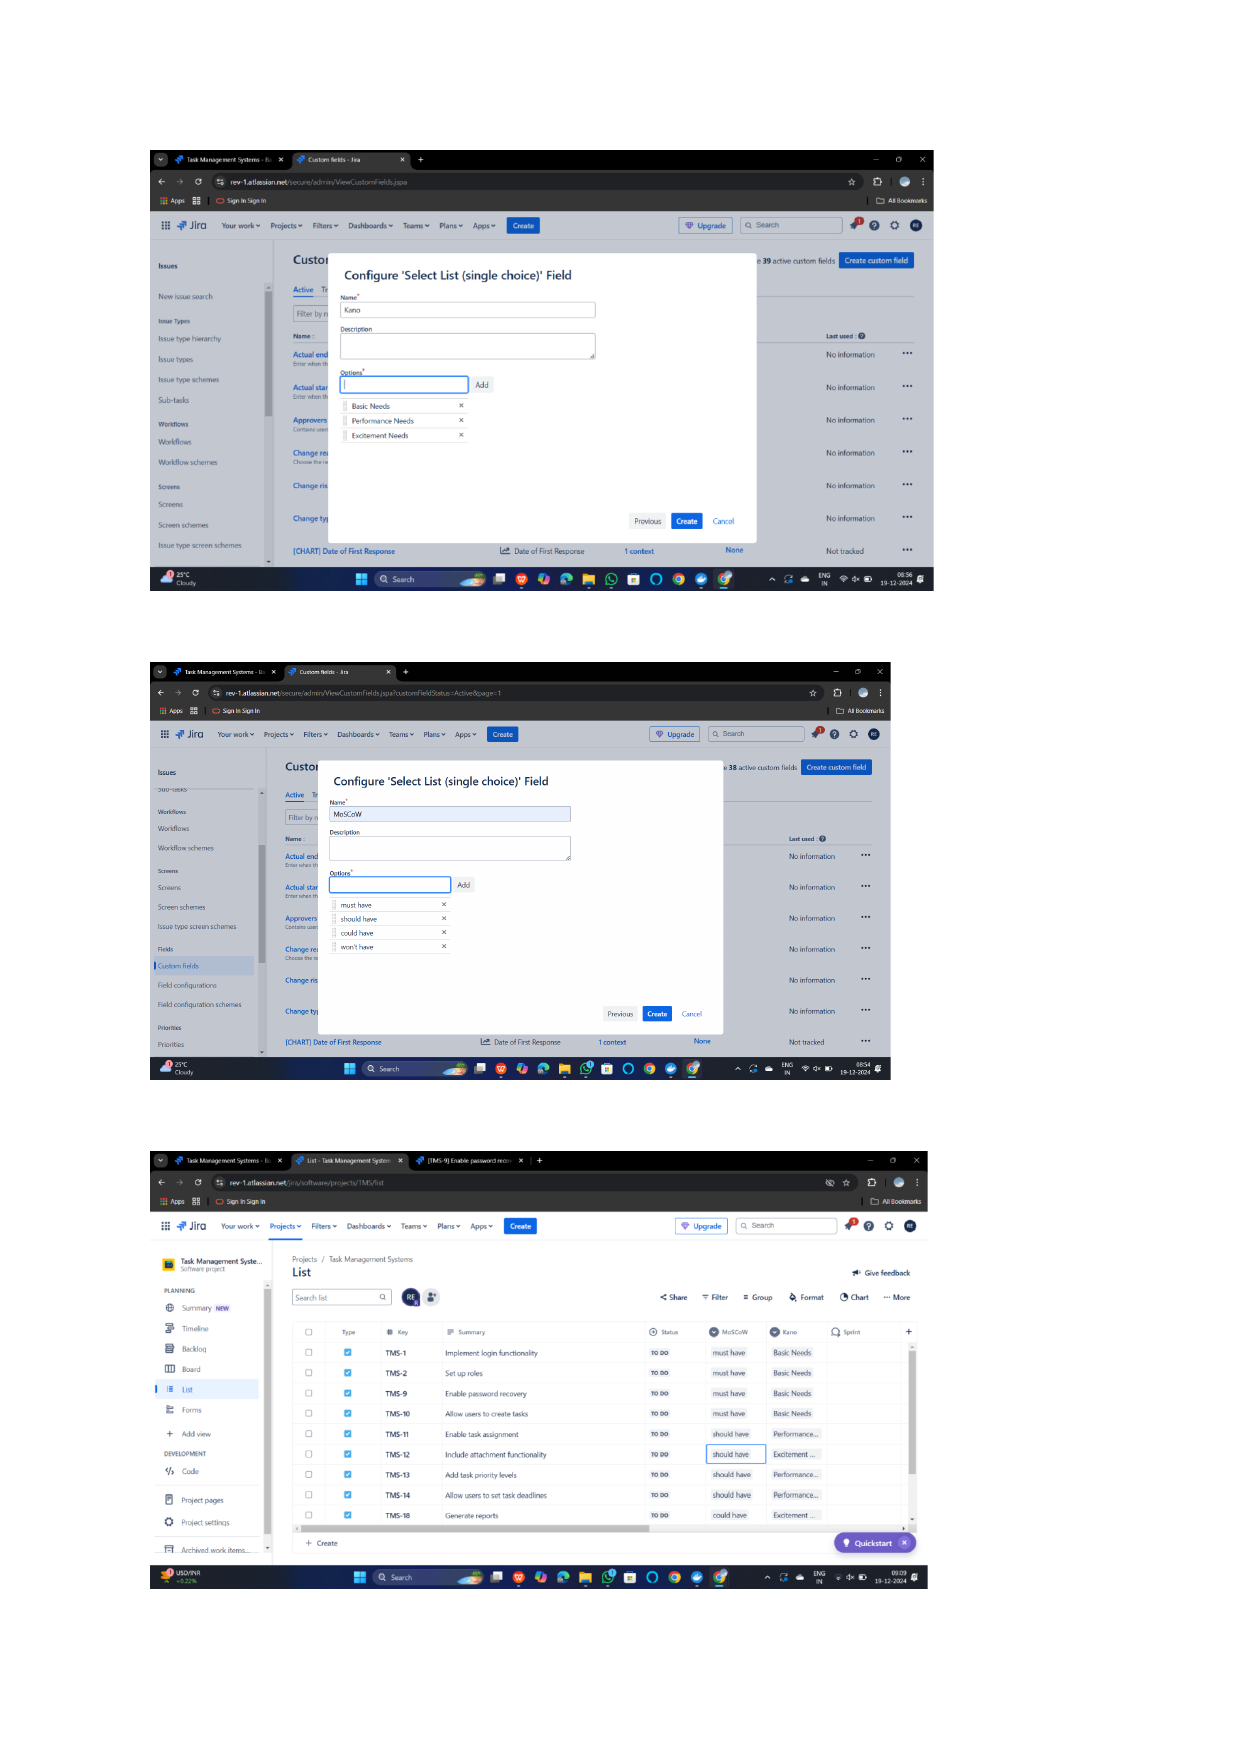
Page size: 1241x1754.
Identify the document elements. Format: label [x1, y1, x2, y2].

picture [150, 150, 934, 591]
picture [150, 662, 891, 1080]
picture [150, 1151, 928, 1589]
